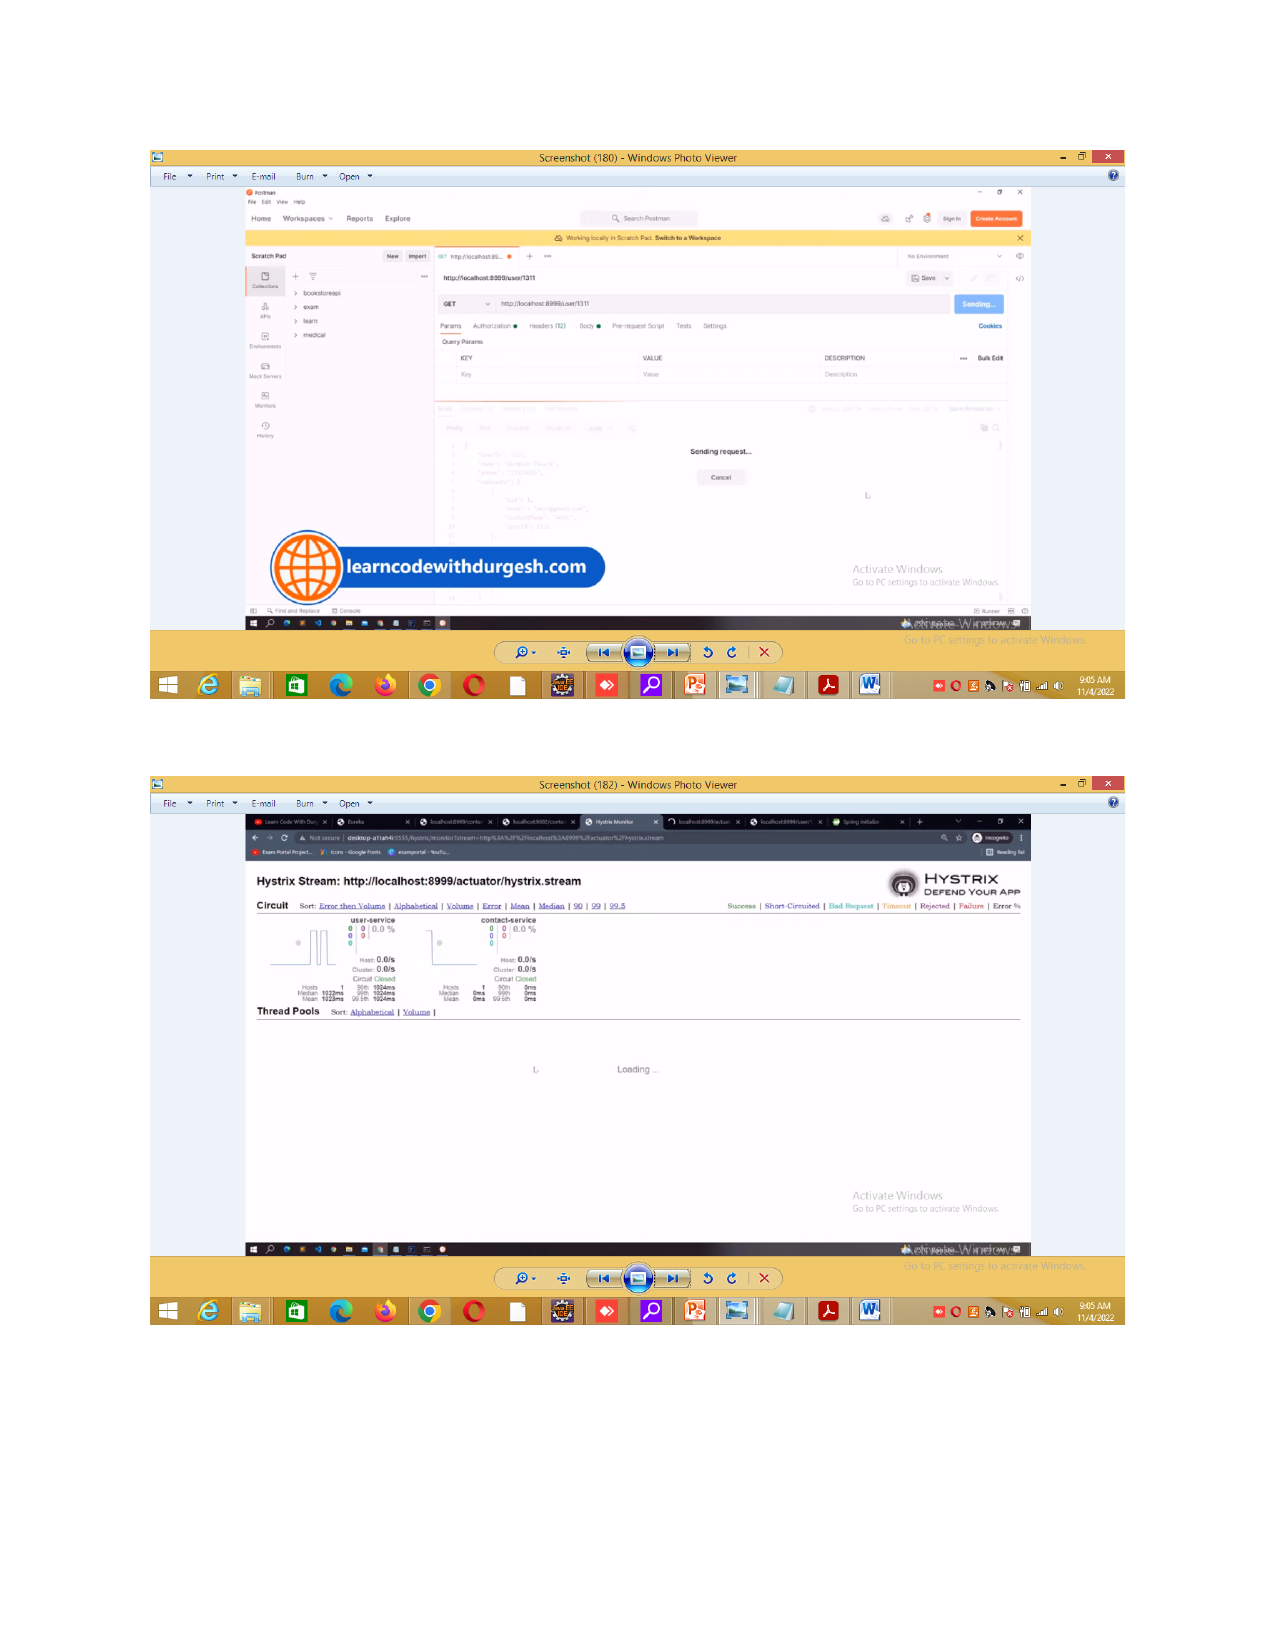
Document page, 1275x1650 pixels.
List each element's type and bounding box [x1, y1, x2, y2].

picture [150, 150, 1125, 699]
picture [150, 776, 1125, 1325]
